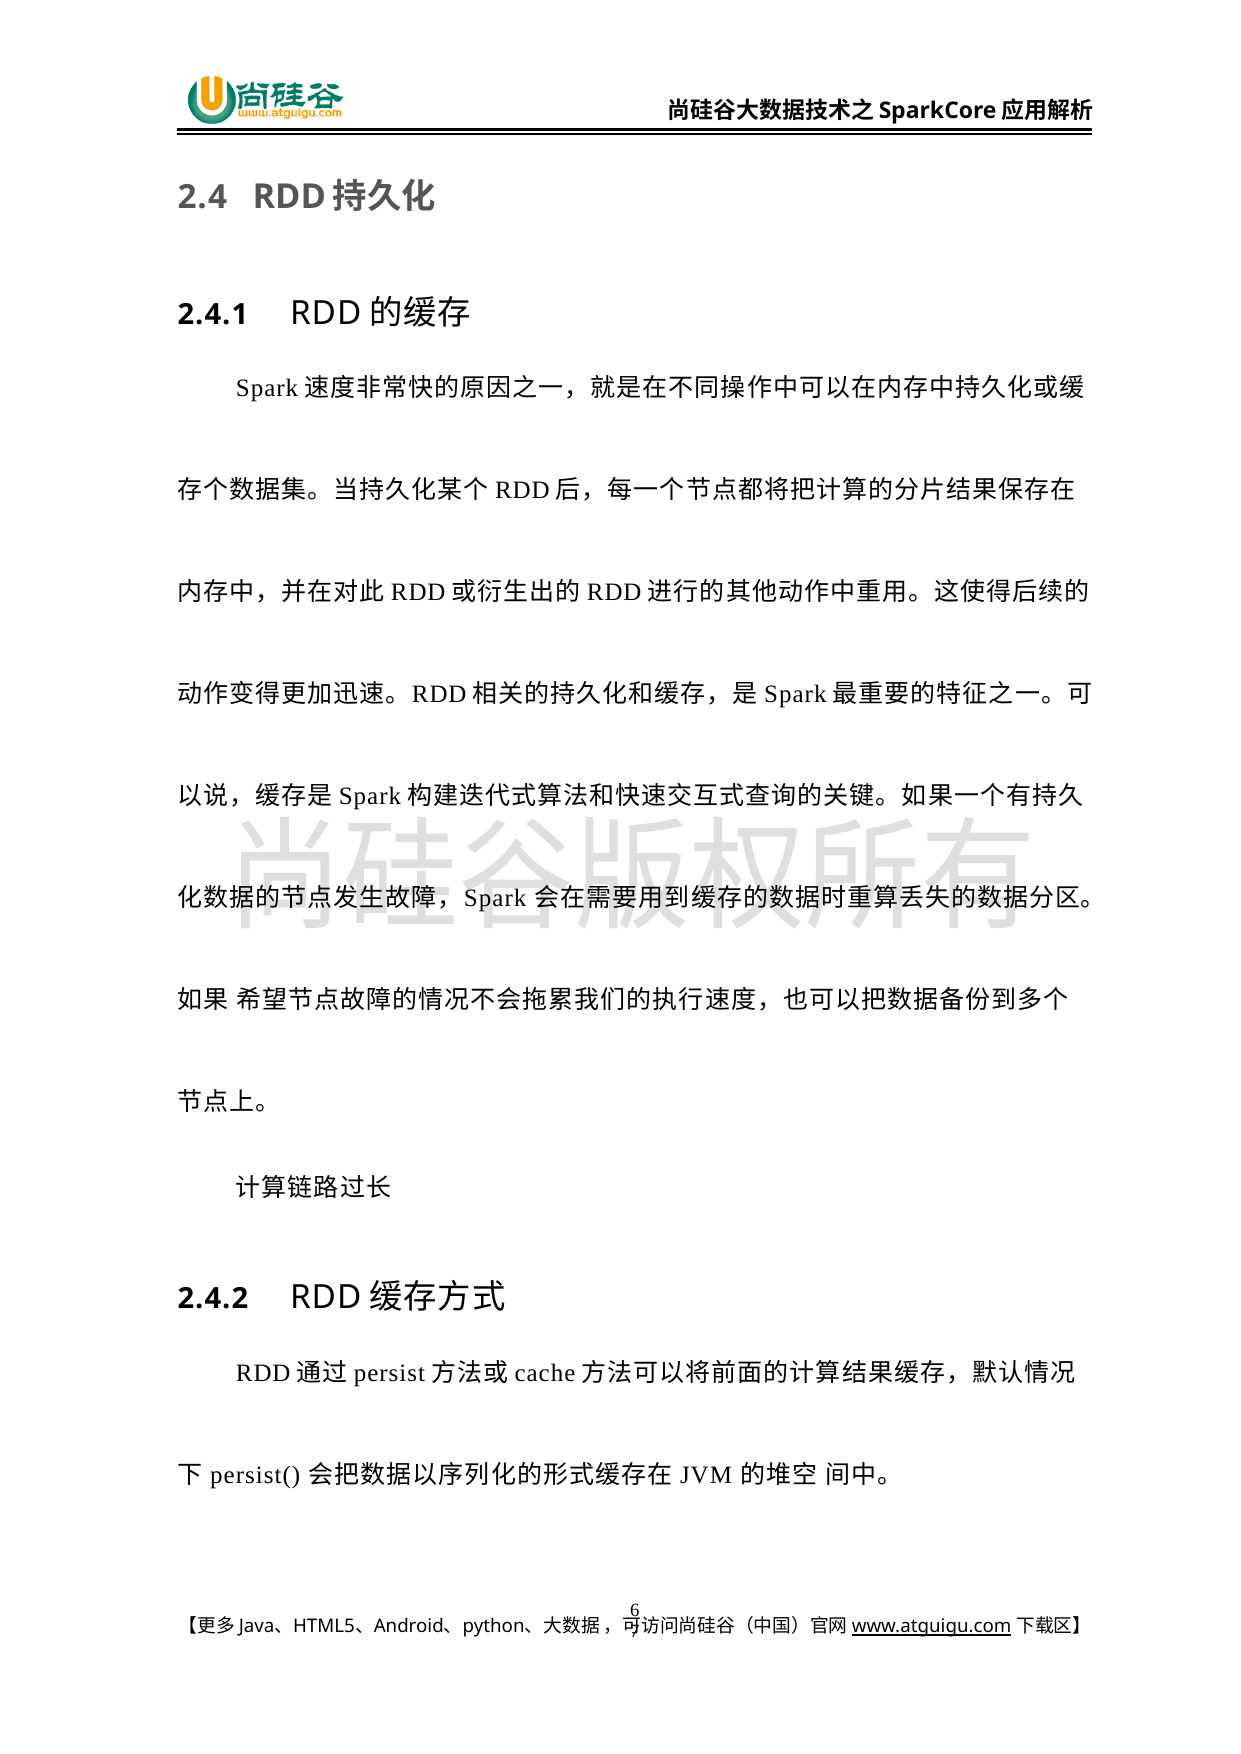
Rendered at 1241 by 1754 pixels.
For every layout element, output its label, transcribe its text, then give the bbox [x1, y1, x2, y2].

text RDD通过persist方法或cache方法可以将前面的计算结果缓存，默认情况下 persist() 会把数据以序列化的形式缓存在 JVM 的堆空 间中。 [177, 1336, 1092, 1506]
subtitle RDD的缓存 [177, 276, 1092, 344]
subtitle RDD持久化 [177, 160, 1092, 228]
text Spark速度非常快的原因之一，就是在不同操作中可以在内存中持久化或缓存个数据集。当持久化某个RDD后，每一个节点都将把计算的分片结果保存在内存中，并在对此RDD或衍生出的RDD进行的其他动作中重用。这使得后续的动作变得更加迅速。RDD相关的持久化和缓存，是Spark最重要的特征之一。可以说，缓存是Spark构建迭代式算法和快速交互式查询的关键。如果一个有持久化数据的节点发生故障，Spark 会在需要用到缓存的数据时重算丢失的数据分区。如果 希望节点故障的情况不会拖累我们的执行速度，也可以把数据备份到多个节点上。 [177, 352, 1092, 1133]
text 计算链路过长 [177, 1151, 1092, 1219]
picture [177, 68, 362, 128]
subtitle RDD缓存方式 [177, 1261, 1092, 1328]
